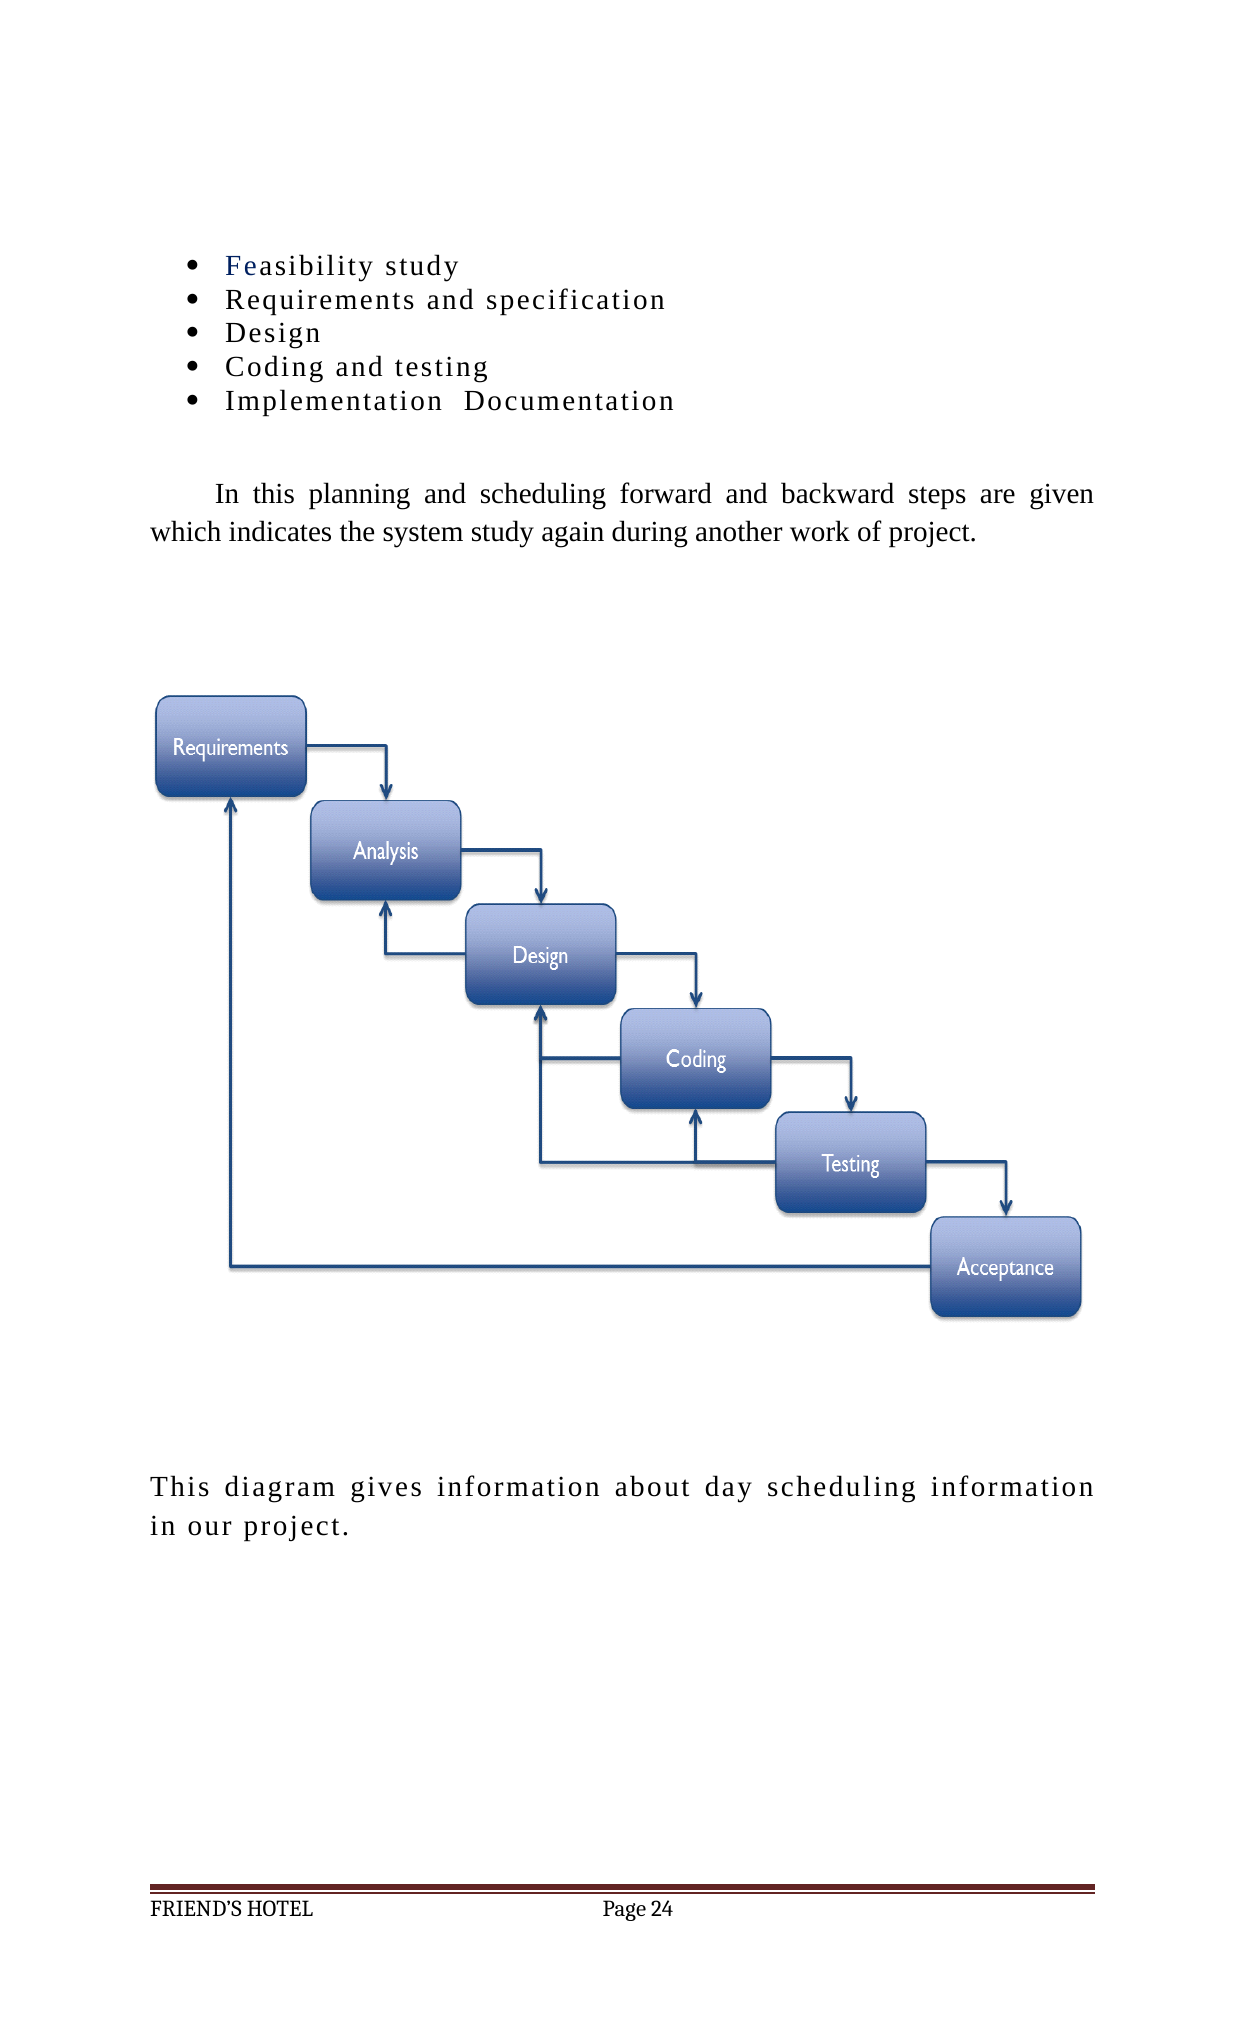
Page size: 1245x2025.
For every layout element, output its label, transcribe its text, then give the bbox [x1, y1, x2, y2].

text In this planning and scheduling forward and backward steps are given which indicates the system study again during another work of project. [150, 476, 1095, 548]
list Feasibility study [187, 248, 1095, 282]
list Implementation Documentation [150, 383, 1095, 416]
list Coding and testing [187, 349, 1095, 383]
text This diagram gives information about day scheduling information in our project. [150, 1469, 1095, 1541]
list Requirements and specification [187, 282, 1095, 316]
list Design [187, 316, 1095, 349]
picture [150, 692, 1086, 1326]
